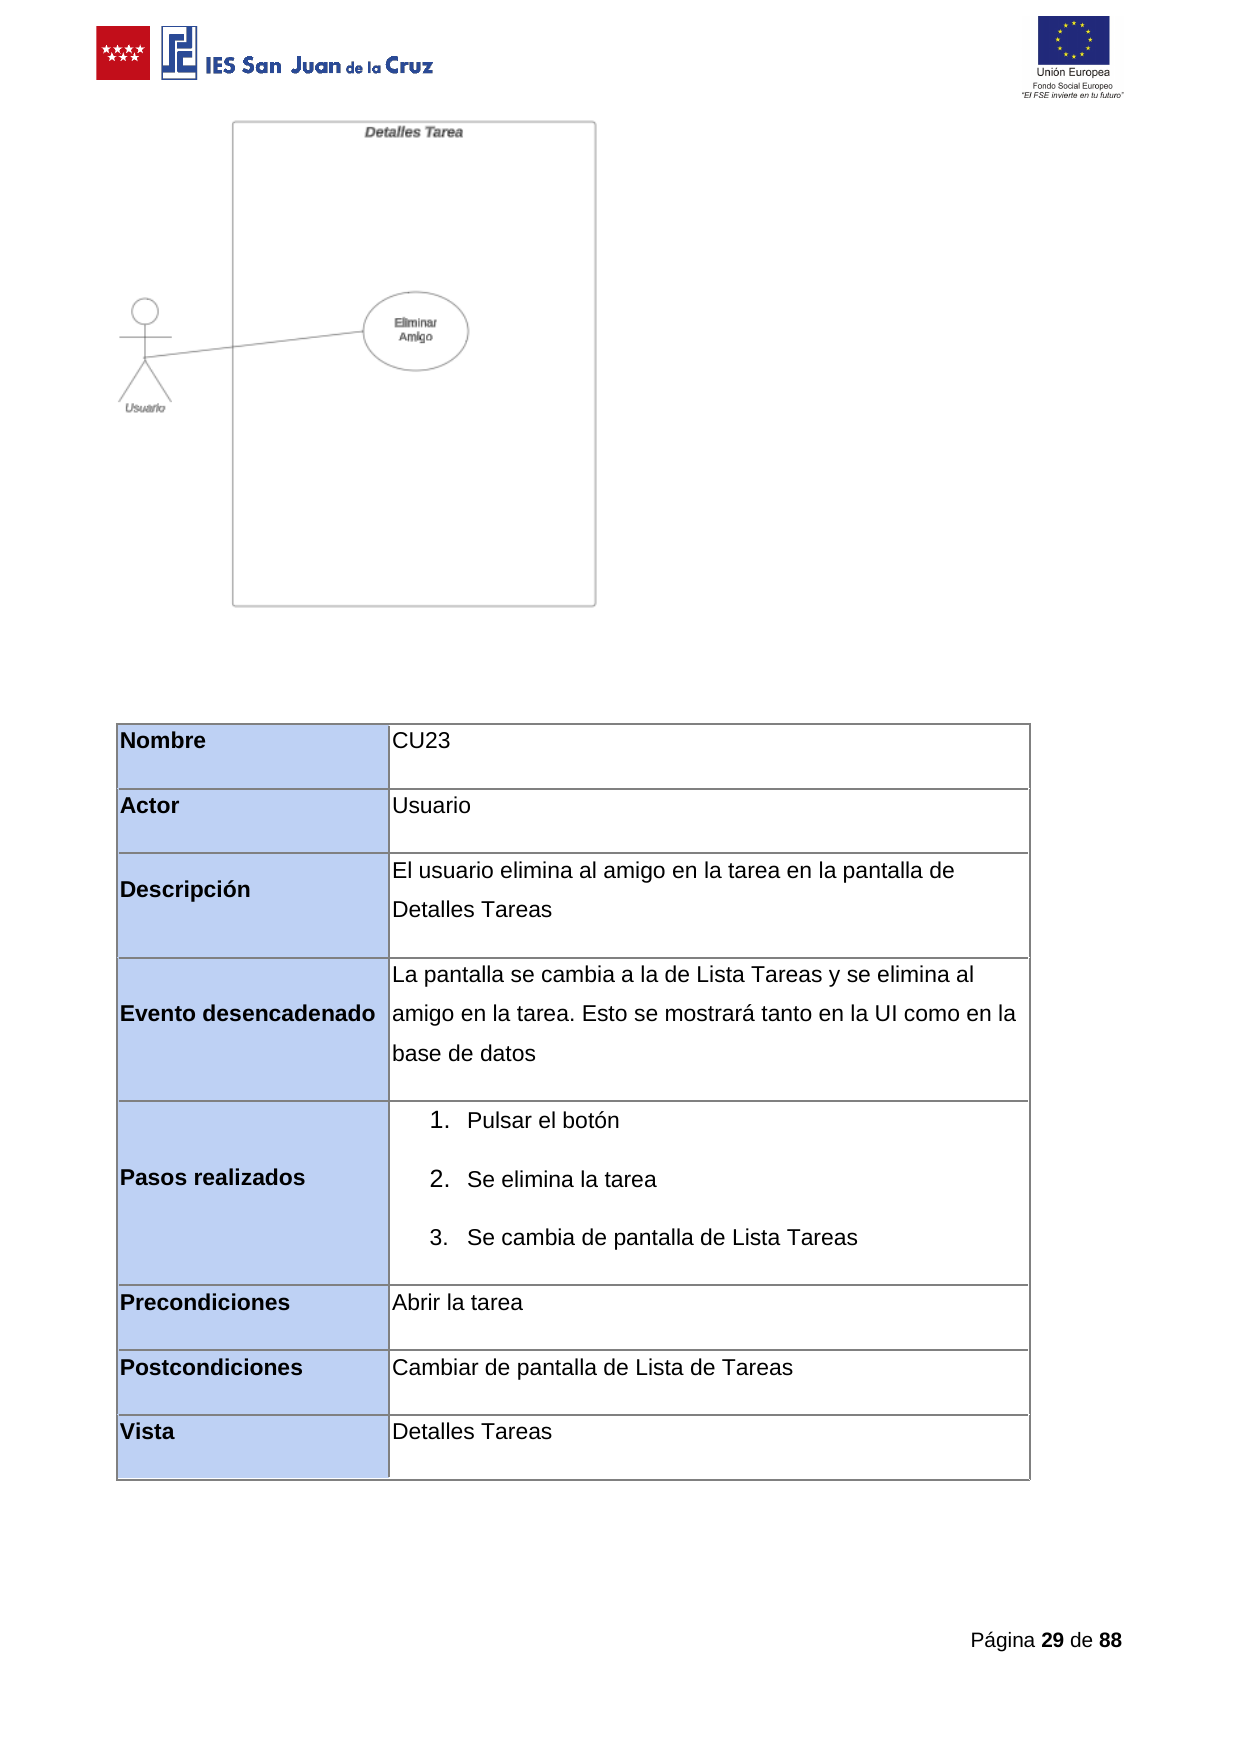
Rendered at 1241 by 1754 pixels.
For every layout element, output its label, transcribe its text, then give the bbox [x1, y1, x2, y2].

table_cell Pulsar el botón Se elimina la tarea Se cambia de pantalla de Lista Tareas [390, 1100, 1029, 1284]
table_cell Descripción [118, 854, 388, 956]
table_cell Pasos realizados [118, 1102, 388, 1284]
table_cell Usuario [390, 788, 1029, 852]
table_cell La pantalla se cambia a la de Lista Tareas y se elimina al amigo en la tarea. Esto se mostrará tanto en la UI como en la base de datos [390, 956, 1029, 1100]
table_header Nombre [118, 725, 388, 788]
table_cell Abrir la tarea [390, 1284, 1029, 1349]
table_cell Evento desencadenado [118, 959, 388, 1100]
table_cell Precondiciones [118, 1286, 388, 1349]
picture [113, 118, 640, 630]
table_cell Actor [118, 790, 388, 852]
table_cell Detalles Tareas [389, 1414, 1029, 1478]
table_cell Cambiar de pantalla de Lista de Tareas [390, 1349, 1029, 1414]
table_header CU23 [390, 725, 1029, 788]
table_cell Postcondiciones [118, 1351, 388, 1414]
picture [96, 26, 198, 80]
table_cell Vista [118, 1416, 389, 1478]
picture [1021, 16, 1124, 98]
picture [205, 26, 433, 85]
table_cell El usuario elimina al amigo en la tarea en la pantalla de Detalles Tareas [390, 852, 1029, 956]
